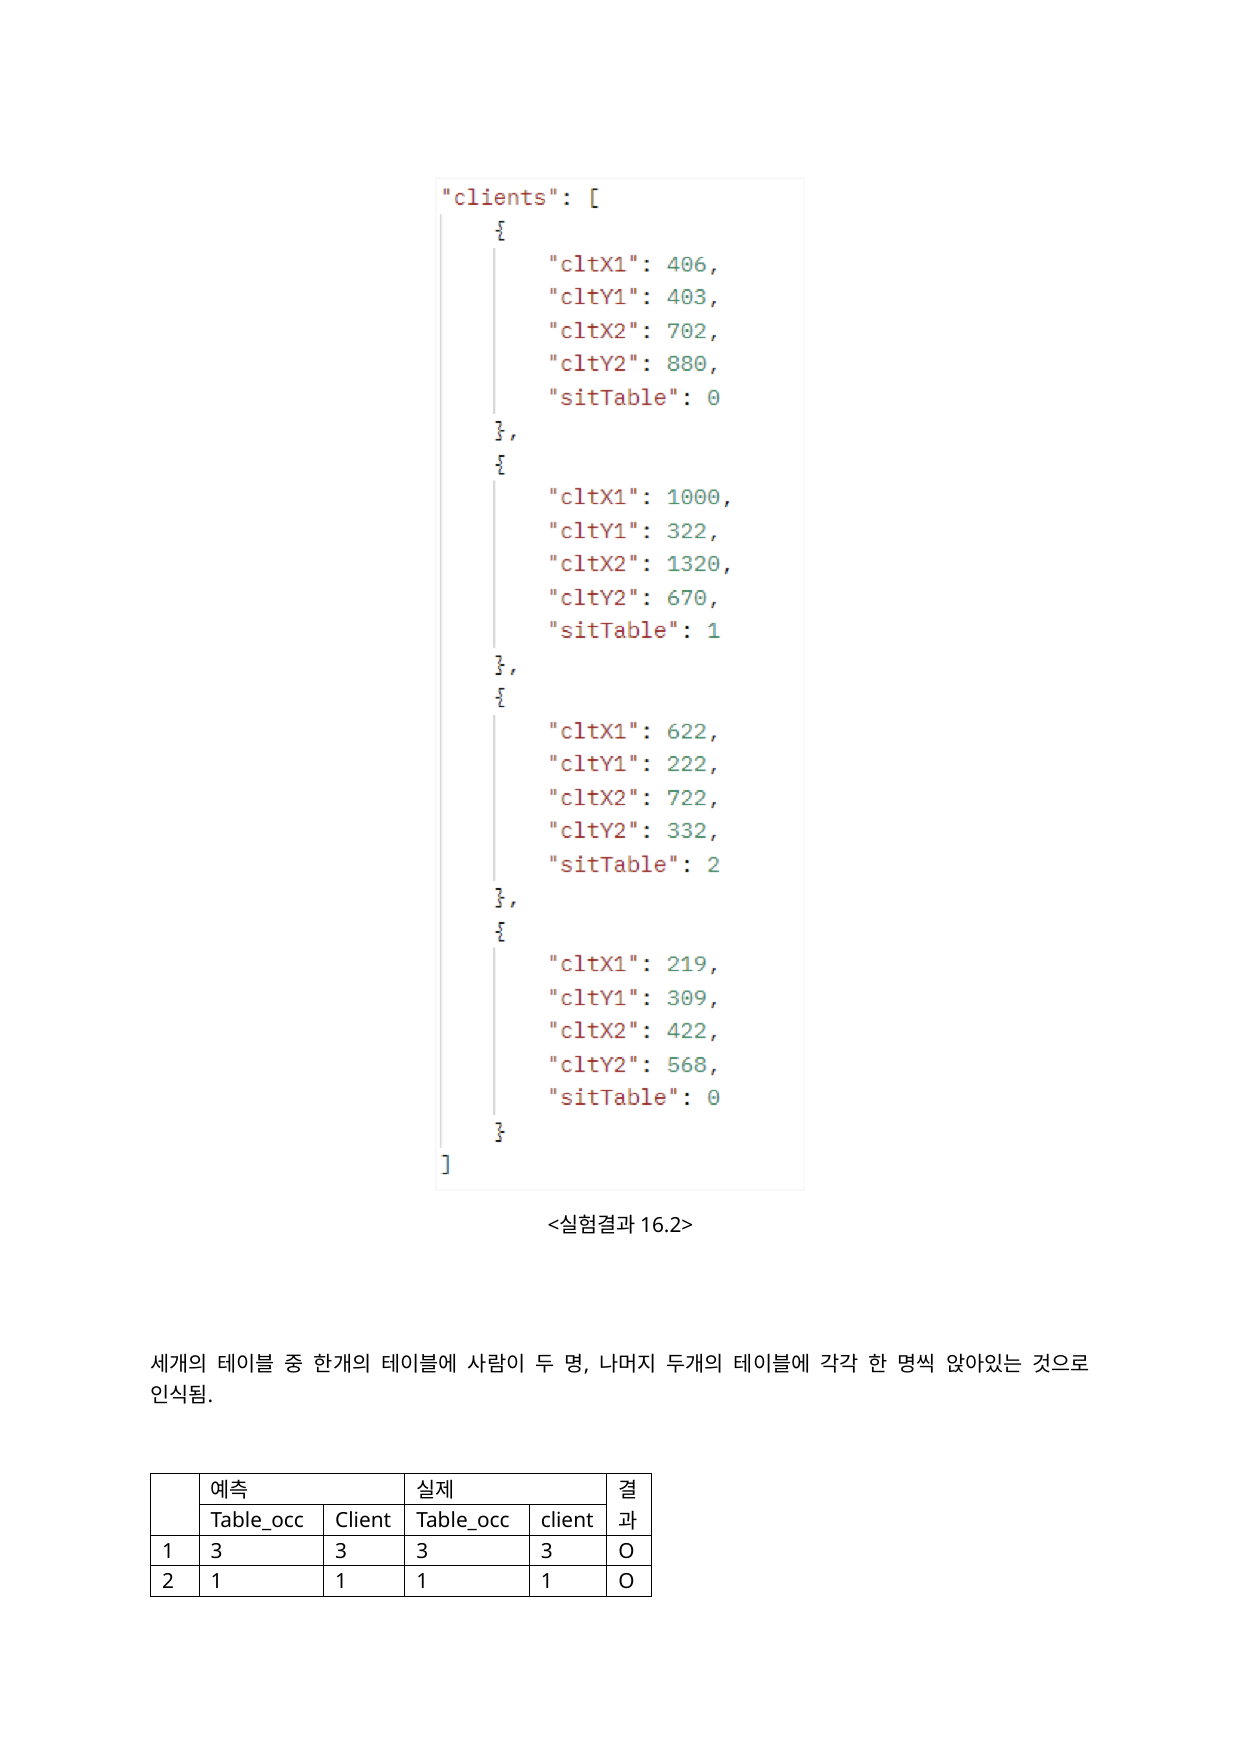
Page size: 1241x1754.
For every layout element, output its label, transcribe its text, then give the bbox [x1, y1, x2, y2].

table_cell 1 [530, 1566, 606, 1596]
table_cell 2 [151, 1566, 199, 1596]
table_cell 1 [151, 1536, 199, 1565]
table_cell Table_occ [200, 1505, 323, 1535]
table_cell 1 [324, 1566, 404, 1596]
table_header 결과 [607, 1474, 651, 1535]
table_cell 3 [324, 1536, 404, 1565]
table_cell Client [324, 1505, 404, 1535]
picture [435, 177, 806, 1191]
table_cell O [607, 1566, 651, 1596]
table_cell client [530, 1505, 606, 1535]
text 세개의 테이블 중 한개의 테이블에 사람이 두 명, 나머지 두개의 테이블에 각각 한 명씩 앉아있는 것으로 인식됨. [150, 1347, 1090, 1409]
table_header 실제 [405, 1474, 606, 1504]
table_cell O [607, 1536, 651, 1565]
text <실험결과16.2> [150, 1208, 1090, 1238]
table_header 예측 [200, 1474, 404, 1504]
table_cell 1 [405, 1566, 529, 1596]
table_cell 3 [200, 1536, 323, 1565]
table_cell 1 [200, 1566, 323, 1596]
table_cell 3 [405, 1536, 529, 1565]
table_cell Table_occ [405, 1505, 529, 1535]
table_cell 3 [530, 1536, 606, 1565]
table_header [151, 1474, 199, 1535]
